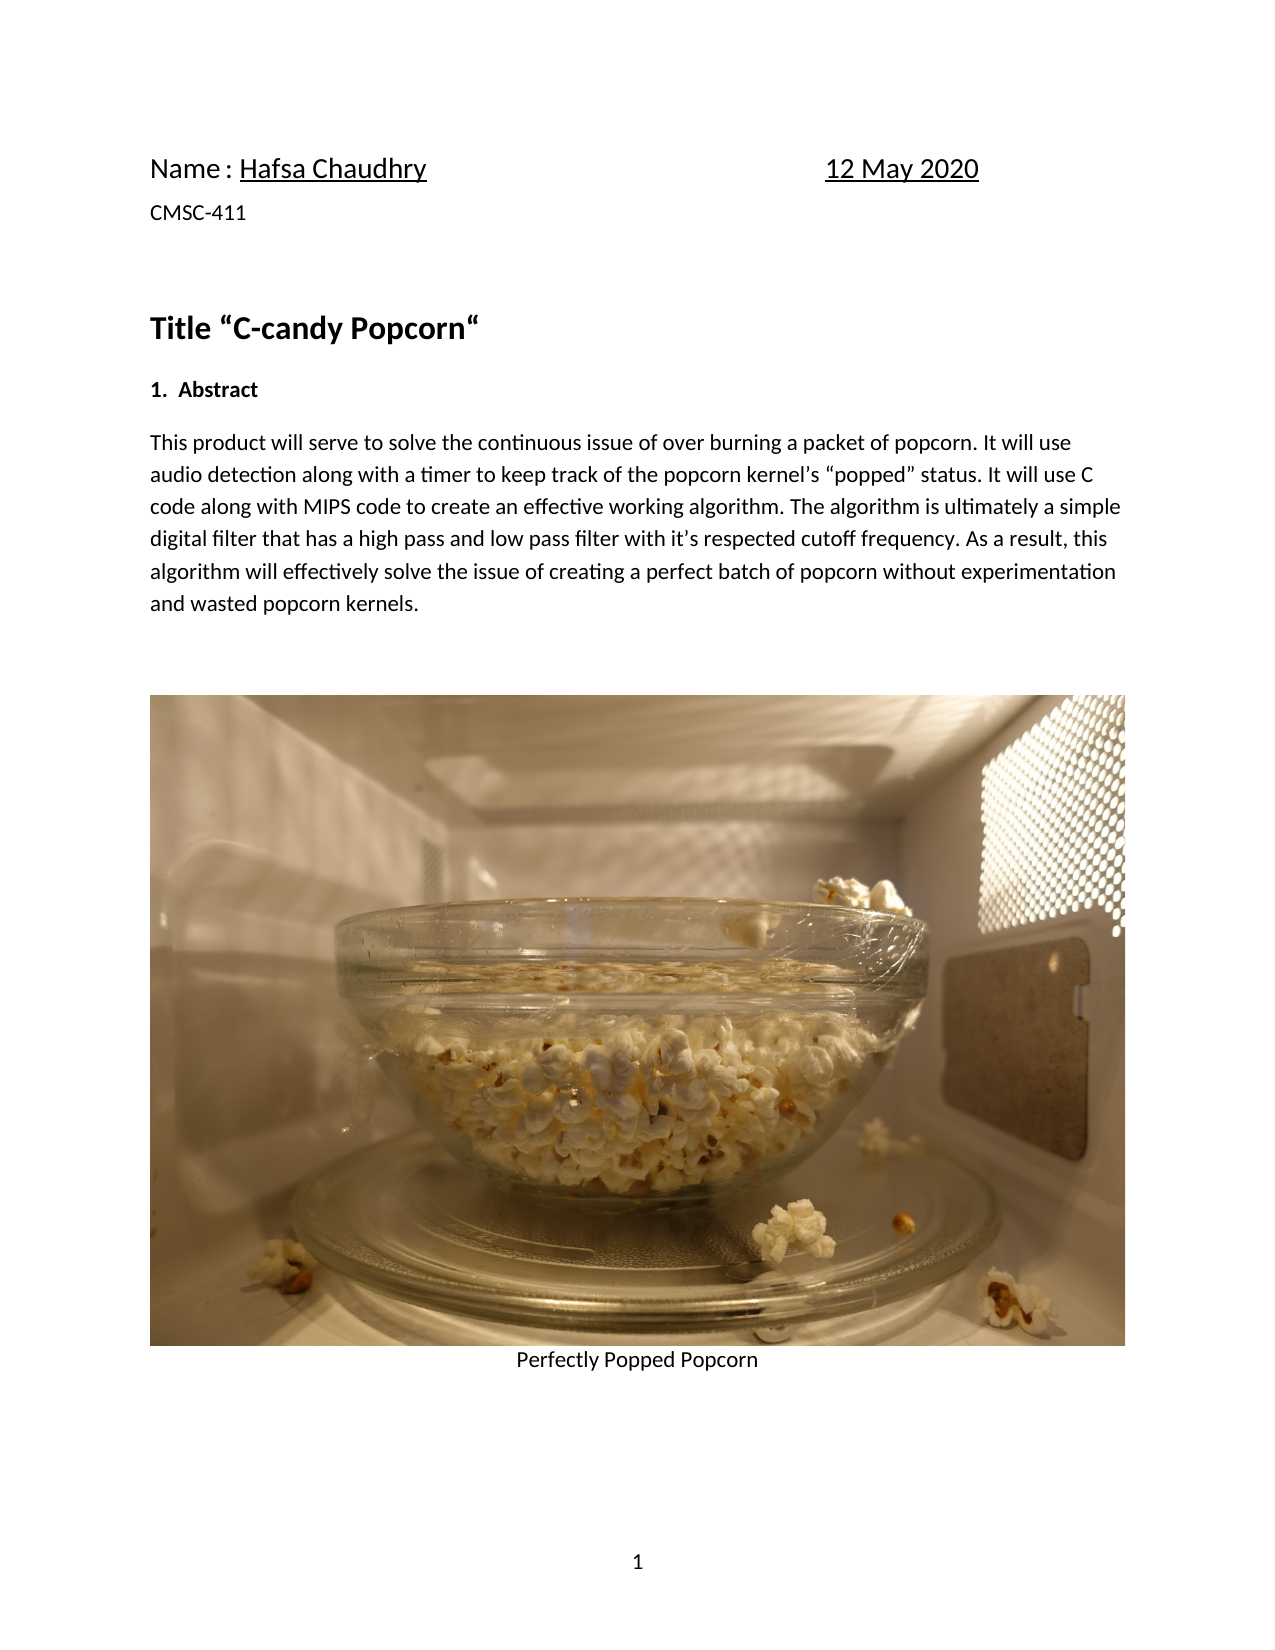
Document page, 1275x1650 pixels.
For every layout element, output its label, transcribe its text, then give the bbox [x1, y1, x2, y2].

text Perfectly Popped Popcorn [150, 1346, 1125, 1374]
text CMSC-411 [150, 198, 1125, 226]
text Title “C-candy Popcorn“ [150, 307, 1125, 348]
text This product will serve to solve the continuous issue of over burning a packet of popcorn. It will use audio detection along with a timer to keep track of the popcorn kernel’s “popped” status. It will use C code along with MIPS code to create an effective working algorithm. The algorithm is ultimately a simple digital filter that has a high pass and low pass filter with it’s respected cutoff frequency. As a result, this algorithm will effectively solve the issue of creating a perfect batch of popcorn without experimentation and wasted popcorn kernels. [150, 428, 1125, 617]
picture [150, 695, 1125, 1346]
text Name : Hafsa Chaudhry 12 May 2020 [150, 150, 1125, 186]
text 1. Abstract [150, 375, 1125, 403]
